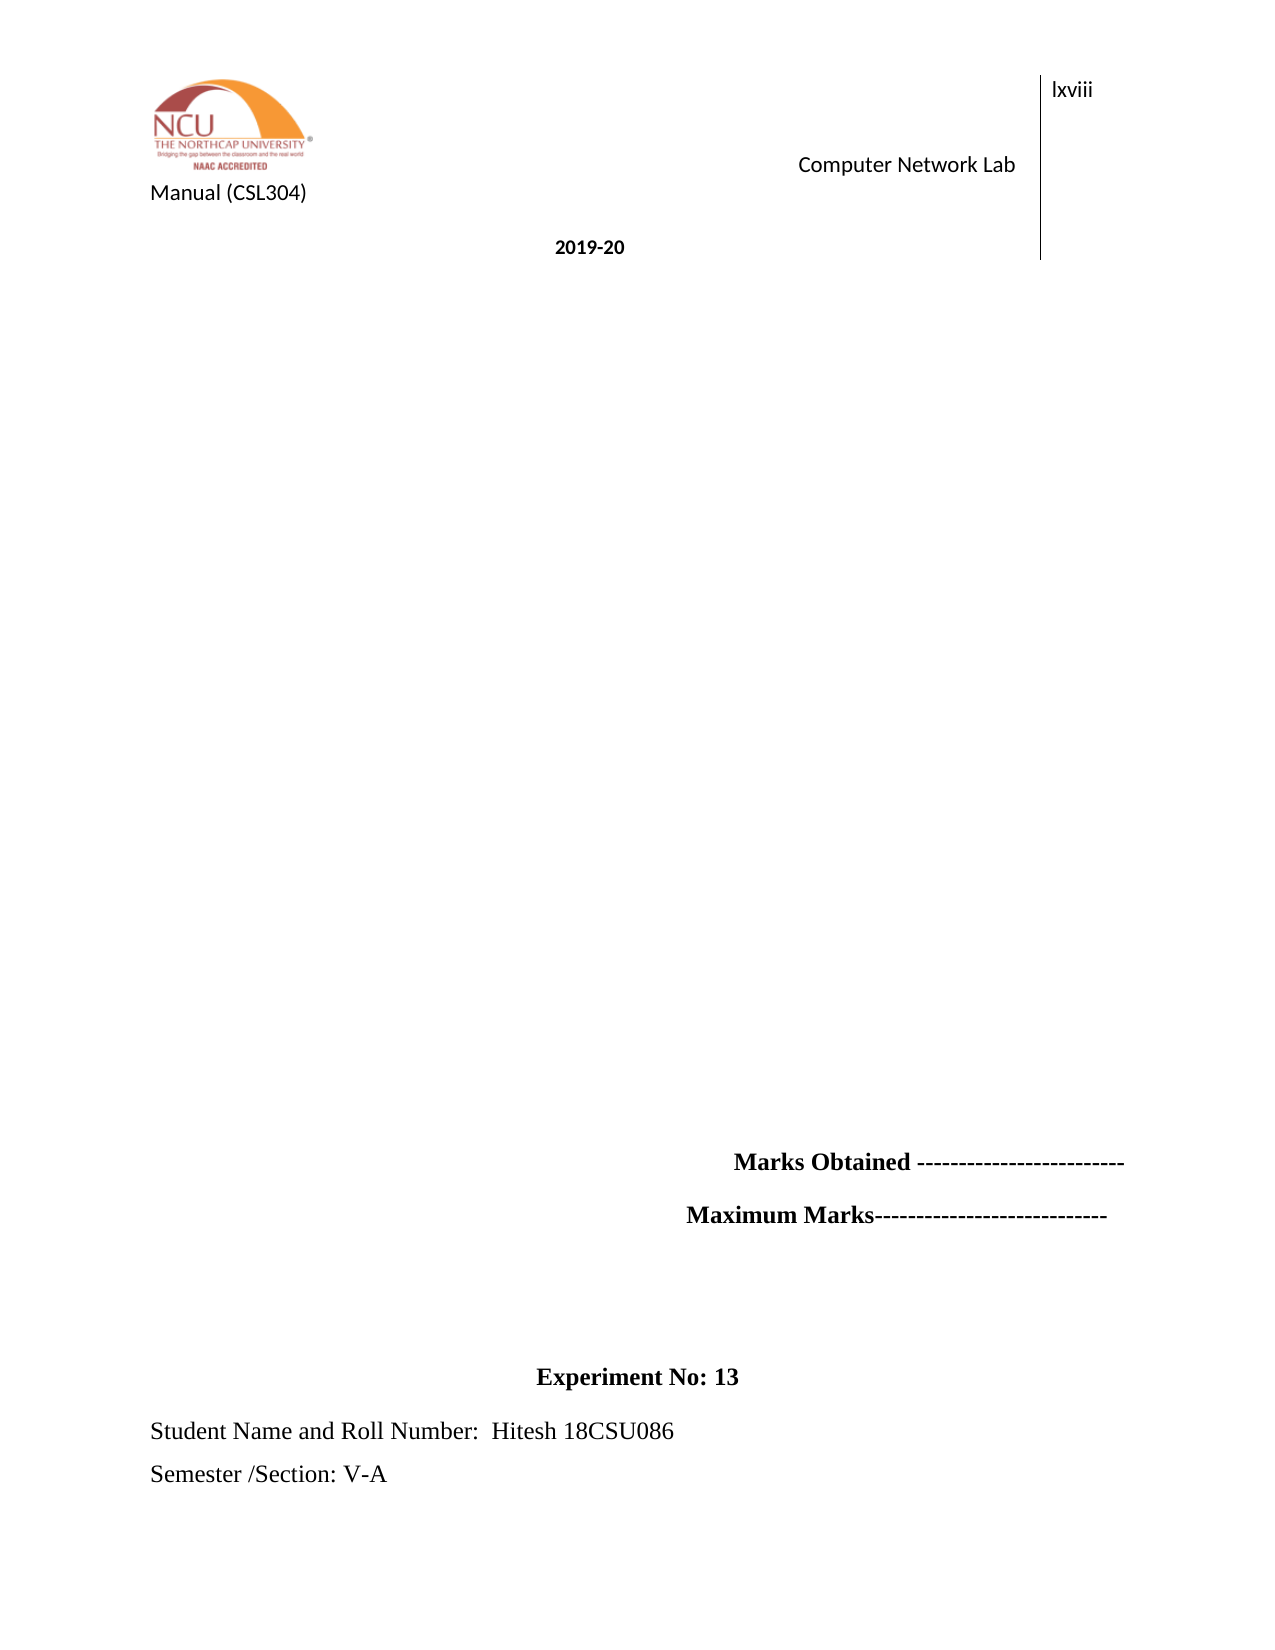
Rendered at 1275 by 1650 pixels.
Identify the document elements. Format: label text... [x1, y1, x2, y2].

subtitle Student Name and Roll Number: Hitesh 18CSU086 [150, 1416, 1125, 1445]
picture [150, 75, 314, 173]
text Semester /Section: V-A [150, 1459, 1125, 1488]
text Maximum Marks---------------------------- [150, 1201, 1125, 1229]
text Marks Obtained ------------------------- [150, 1147, 1125, 1176]
text Experiment No: 13 [150, 1362, 1125, 1391]
